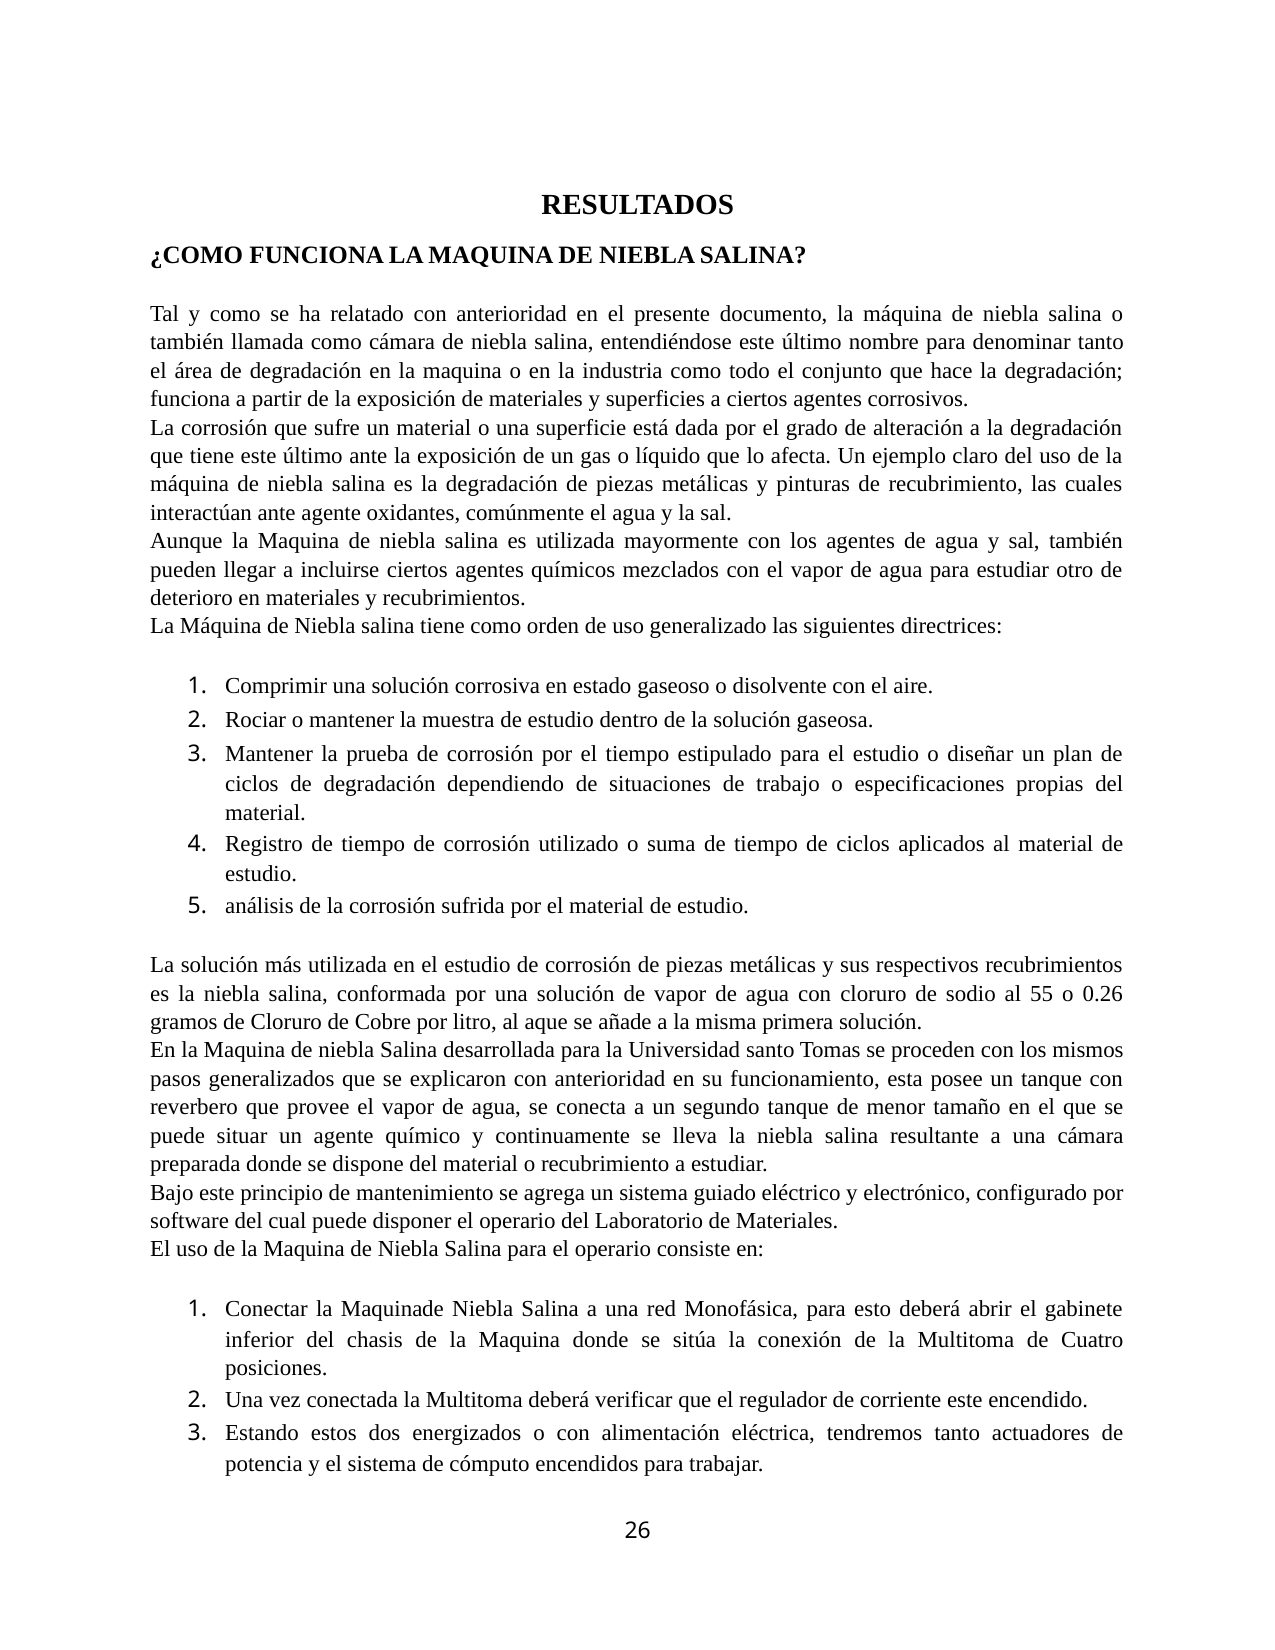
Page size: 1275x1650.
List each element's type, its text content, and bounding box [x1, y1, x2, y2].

list análisis de la corrosión sufrida por el material de estudio. [187, 889, 1125, 920]
list Conectar la Maquinade Niebla Salina a una red Monofásica, para esto deberá abrir el gabinete inferior del chasis de la Maquina donde se sitúa la conexión de la Multitoma de Cuatro posiciones. [187, 1292, 1125, 1381]
list Una vez conectada la Multitoma deberá verificar que el regulador de corriente este encendido. [187, 1383, 1125, 1414]
text La Máquina de Niebla salina tiene como orden de uso generalizado las siguientes directrices: [150, 613, 1125, 639]
text Tal y como se ha relatado con anterioridad en el presente documento, la máquina de niebla salina o también llamada como cámara de niebla salina, entendiéndose este último nombre para denominar tanto el área de degradación en la maquina o en la industria como todo el conjunto que hace la degradación; funciona a partir de la exposición de materiales y superficies a ciertos agentes corrosivos. [150, 300, 1125, 411]
subtitle ¿COMO FUNCIONA LA MAQUINA DE NIEBLA SALINA? [150, 240, 1125, 269]
list Mantener la prueba de corrosión por el tiempo estipulado para el estudio o diseñar un plan de ciclos de degradación dependiendo de situaciones de trabajo o especificaciones propias del material. [187, 737, 1125, 825]
list Estando estos dos energizados o con alimentación eléctrica, tendremos tanto actuadores de potencia y el sistema de cómputo encendidos para trabajar. [187, 1416, 1125, 1476]
subtitle RESULTADOS [150, 187, 1125, 221]
text En la Maquina de niebla Salina desarrollada para la Universidad santo Tomas se proceden con los mismos pasos generalizados que se explicaron con anterioridad en su funcionamiento, esta posee un tanque con reverbero que provee el vapor de agua, se conecta a un segundo tanque de menor tamaño en el que se puede situar un agente químico y continuamente se lleva la niebla salina resultante a una cámara preparada donde se dispone del material o recubrimiento a estudiar. [150, 1036, 1125, 1177]
list Registro de tiempo de corrosión utilizado o suma de tiempo de ciclos aplicados al material de estudio. [187, 827, 1125, 887]
list Rociar o mantener la muestra de estudio dentro de la solución gaseosa. [187, 703, 1125, 734]
text La corrosión que sufre un material o una superficie está dada por el grado de alteración a la degradación que tiene este último ante la exposición de un gas o líquido que lo afecta. Un ejemplo claro del uso de la máquina de niebla salina es la degradación de piezas metálicas y pinturas de recubrimiento, las cuales interactúan ante agente oxidantes, comúnmente el agua y la sal. [150, 413, 1125, 525]
list Comprimir una solución corrosiva en estado gaseoso o disolvente con el aire. [187, 669, 1125, 701]
text Bajo este principio de mantenimiento se agrega un sistema guiado eléctrico y electrónico, configurado por software del cual puede disponer el operario del Laboratorio de Materiales. [150, 1179, 1125, 1233]
text Aunque la Maquina de niebla salina es utilizada mayormente con los agentes de agua y sal, también pueden llegar a incluirse ciertos agentes químicos mezclados con el vapor de agua para estudiar otro de deterioro en materiales y recubrimientos. [150, 527, 1125, 611]
text El uso de la Maquina de Niebla Salina para el operario consiste en: [150, 1236, 1125, 1262]
text La solución más utilizada en el estudio de corrosión de piezas metálicas y sus respectivos recubrimientos es la niebla salina, conformada por una solución de vapor de agua con cloruro de sodio al 55 o 0.26 gramos de Cloruro de Cobre por litro, al aque se añade a la misma primera solución. [150, 951, 1125, 1034]
